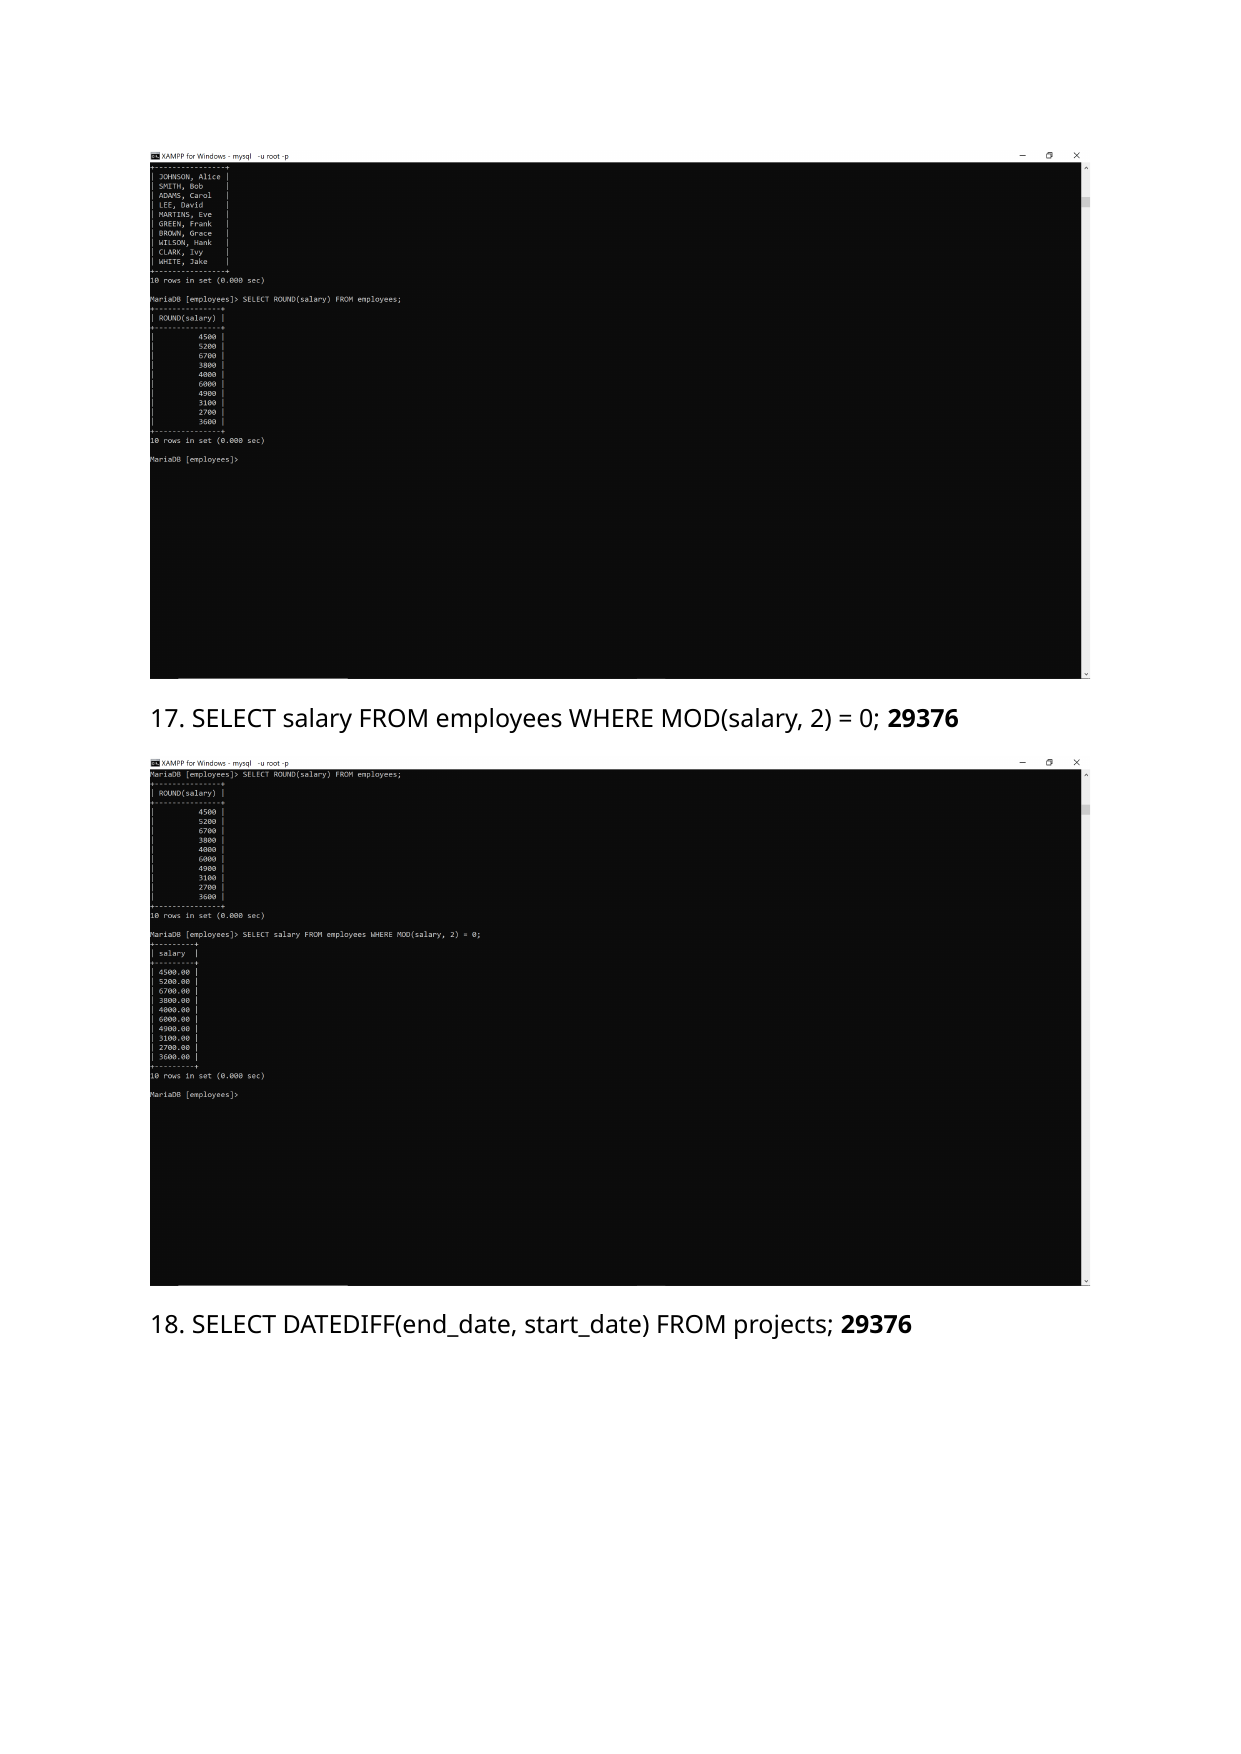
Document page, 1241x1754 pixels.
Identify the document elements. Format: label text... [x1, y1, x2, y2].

picture [150, 756, 1091, 1286]
text 17. SELECT salary FROM employees WHERE MOD(salary, 2) = 0; 29376 [150, 701, 1090, 735]
text 18. SELECT DATEDIFF(end_date, start_date) FROM projects; 29376 [150, 1307, 1090, 1341]
picture [150, 150, 1091, 679]
